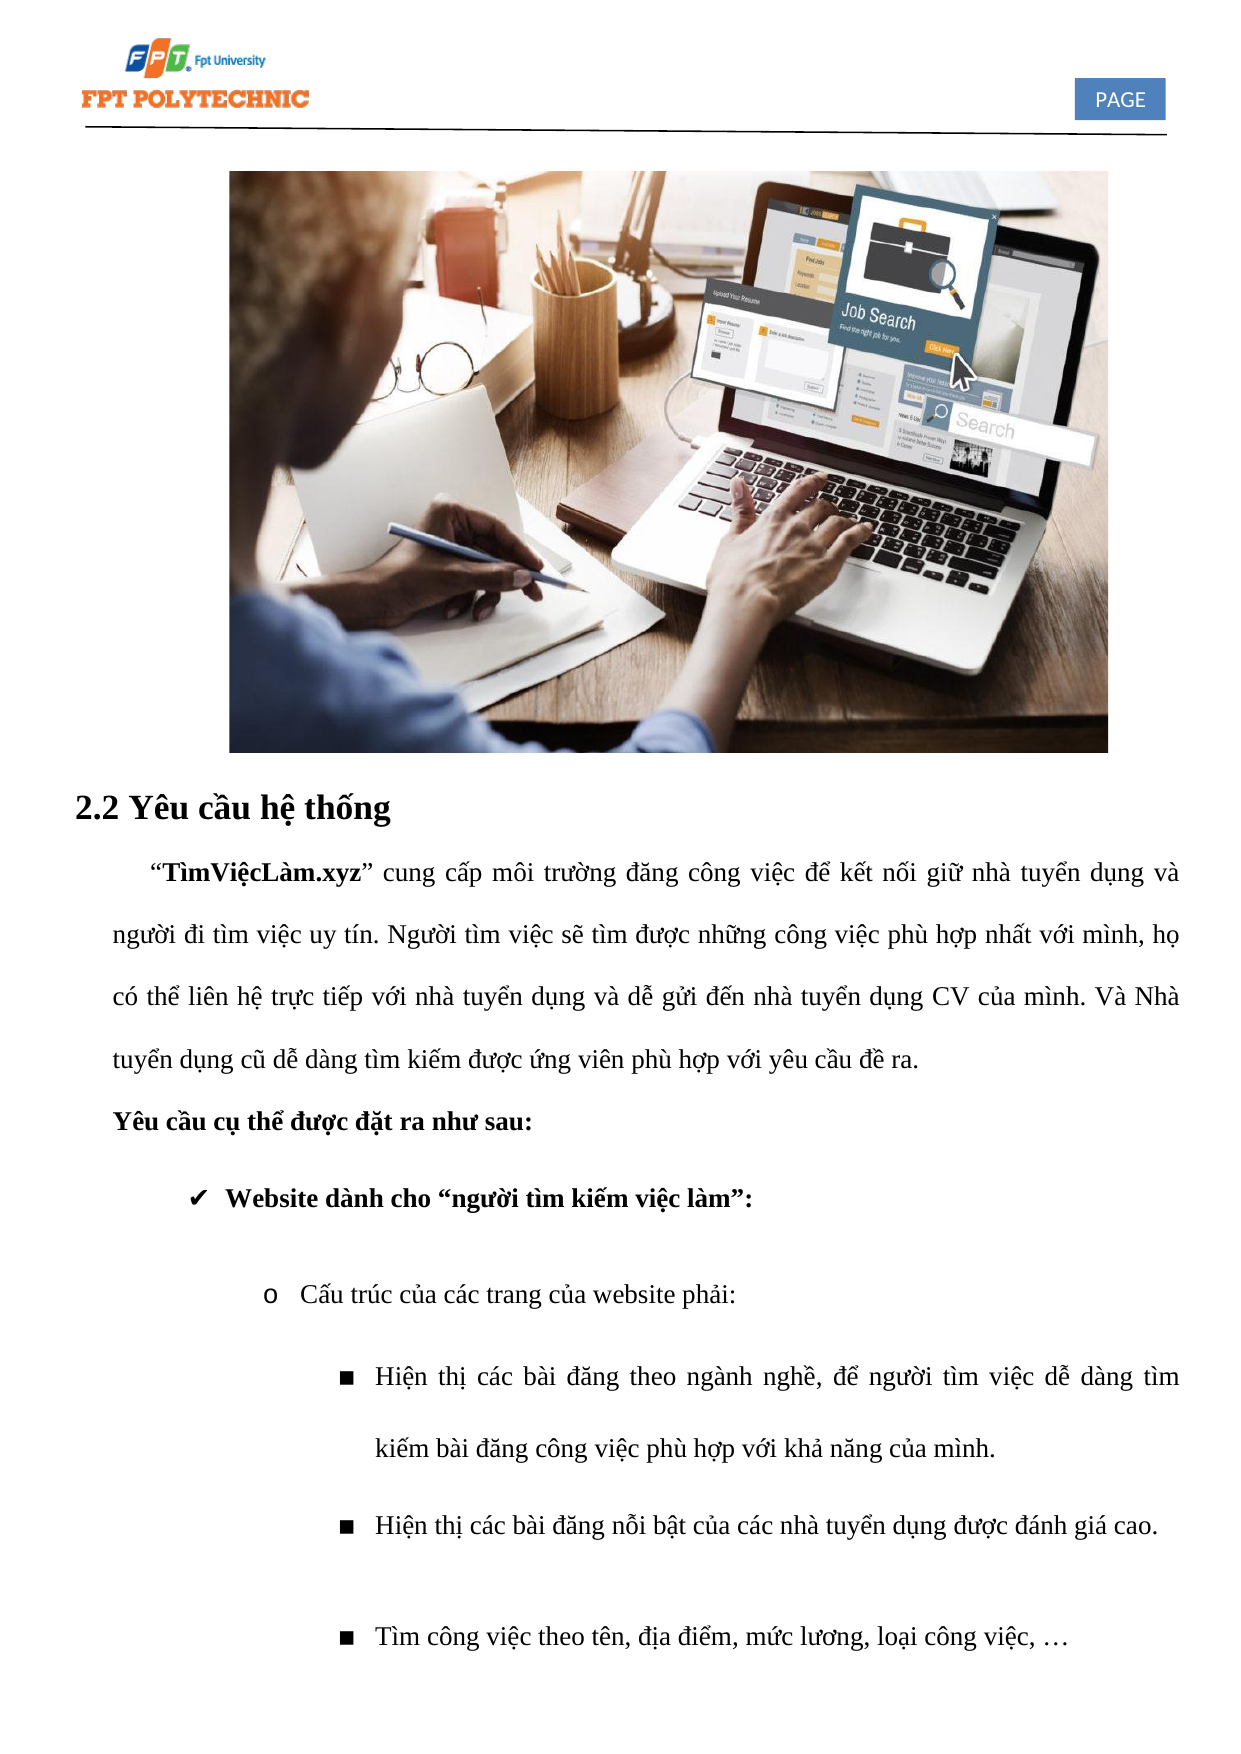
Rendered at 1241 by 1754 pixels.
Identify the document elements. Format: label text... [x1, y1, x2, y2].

list Tìm công việc theo tên, địa điểm, mức lương, loại công việc, … [337, 1605, 1181, 1661]
text Yêu cầu cụ thể được đặt ra như sau: [75, 1105, 1181, 1136]
list Website dành cho “người tìm kiếm việc làm”: [187, 1167, 1181, 1223]
list Hiện thị các bài đăng theo ngành nghề, để người tìm việc dễ dàng tìm kiếm bài đăng công việc phù hợp với khả năng của mình. [337, 1345, 1181, 1463]
list Cấu trúc của các trang của website phải: [262, 1278, 1181, 1312]
picture [75, 32, 324, 116]
list Hiện thị các bài đăng nỗi bật của các nhà tuyển dụng được đánh giá cao. [337, 1494, 1181, 1550]
subtitle 2.2 Yêu cầu hệ thống [75, 786, 1181, 827]
picture [229, 171, 1109, 753]
text “TìmViệcLàm.xyz” cung cấp môi trường đăng công việc để kết nối giữ nhà tuyển dụng và người đi tìm việc uy tín. Người tìm việc sẽ tìm được những công việc phù hợp nhất với mình, họ có thể liên hệ trực tiếp với nhà tuyển dụng và dễ gửi đến nhà tuyển dụng CV của mình. Và Nhà tuyển dụng cũ dễ dàng tìm kiếm được ứng viên phù hợp với yêu cầu đề ra. [112, 856, 1181, 1074]
